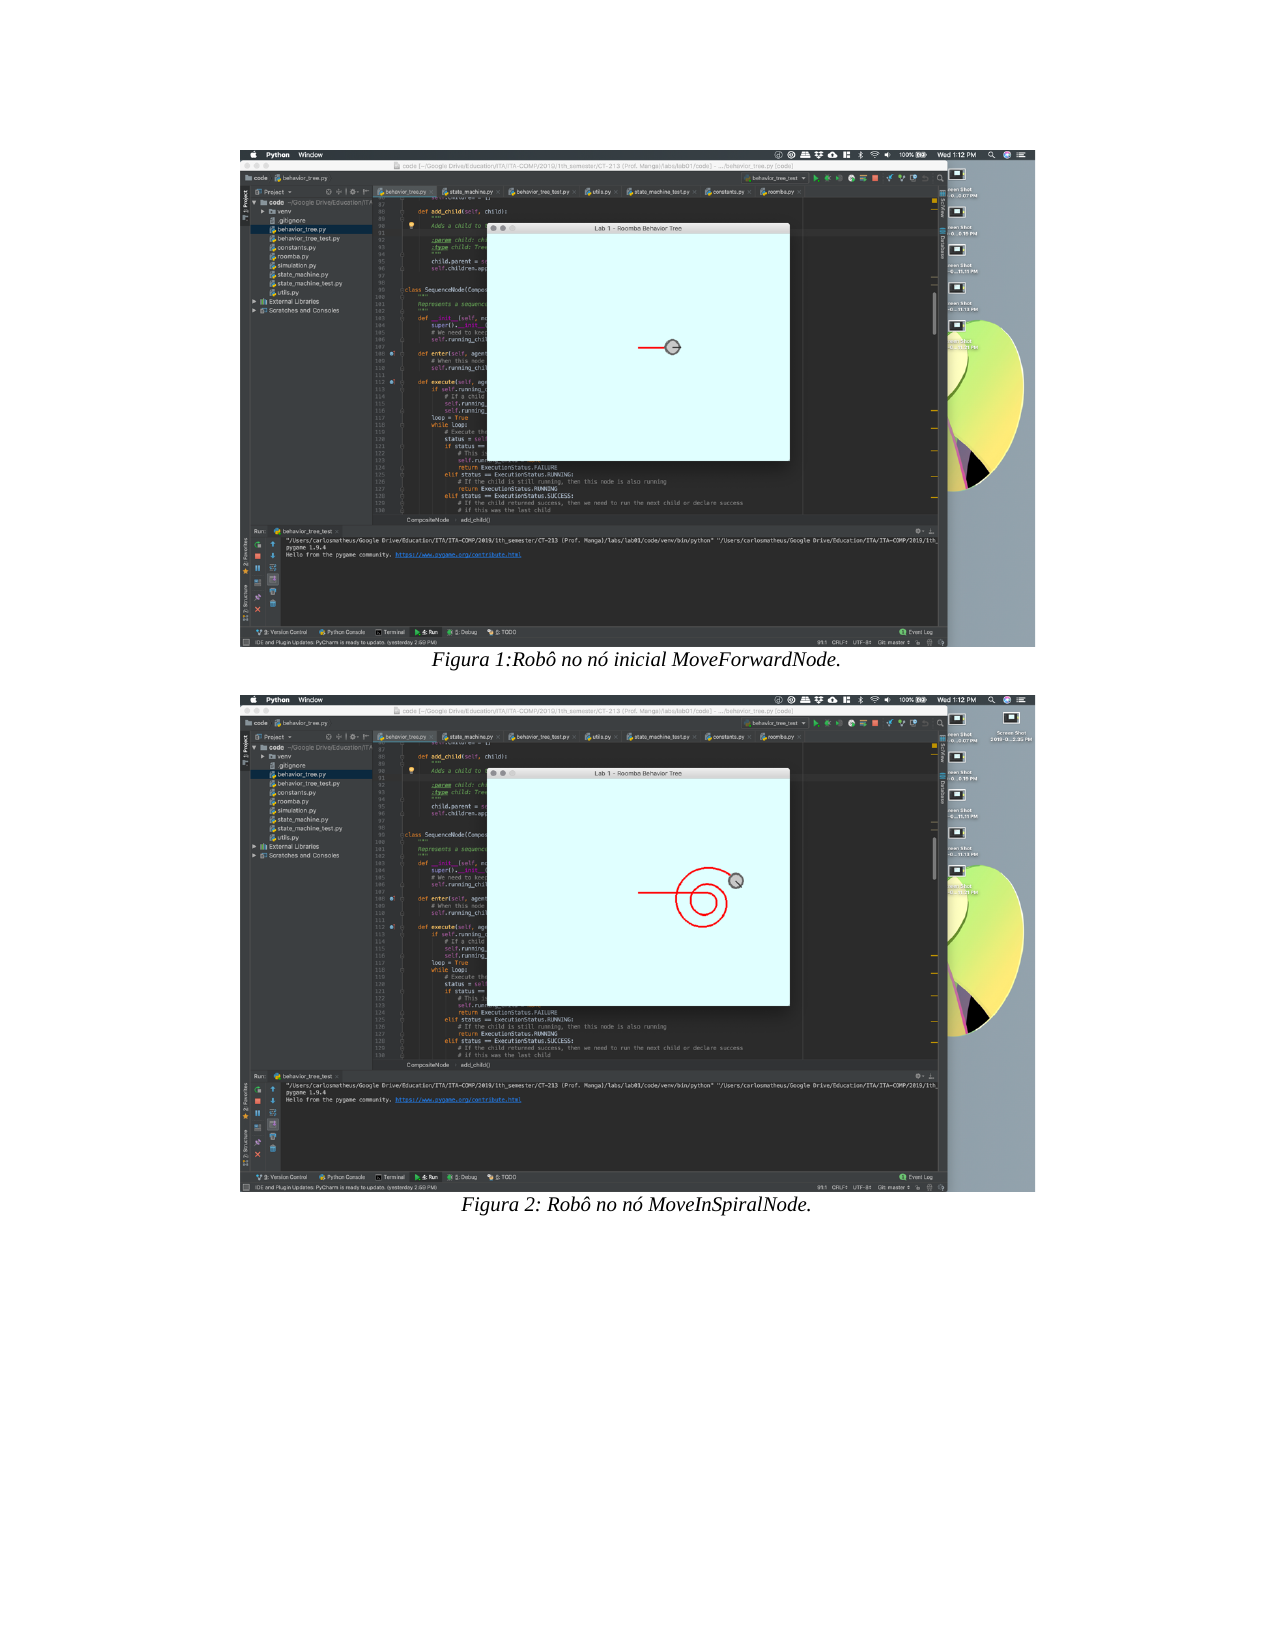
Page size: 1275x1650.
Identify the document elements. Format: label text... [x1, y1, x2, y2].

text Figura 1:Robô no nó inicial MoveForwardNode. [150, 647, 1125, 671]
text Figura 2: Robô no nó MoveInSpiralNode. [150, 1192, 1125, 1216]
picture [240, 150, 1035, 647]
picture [240, 695, 1035, 1192]
